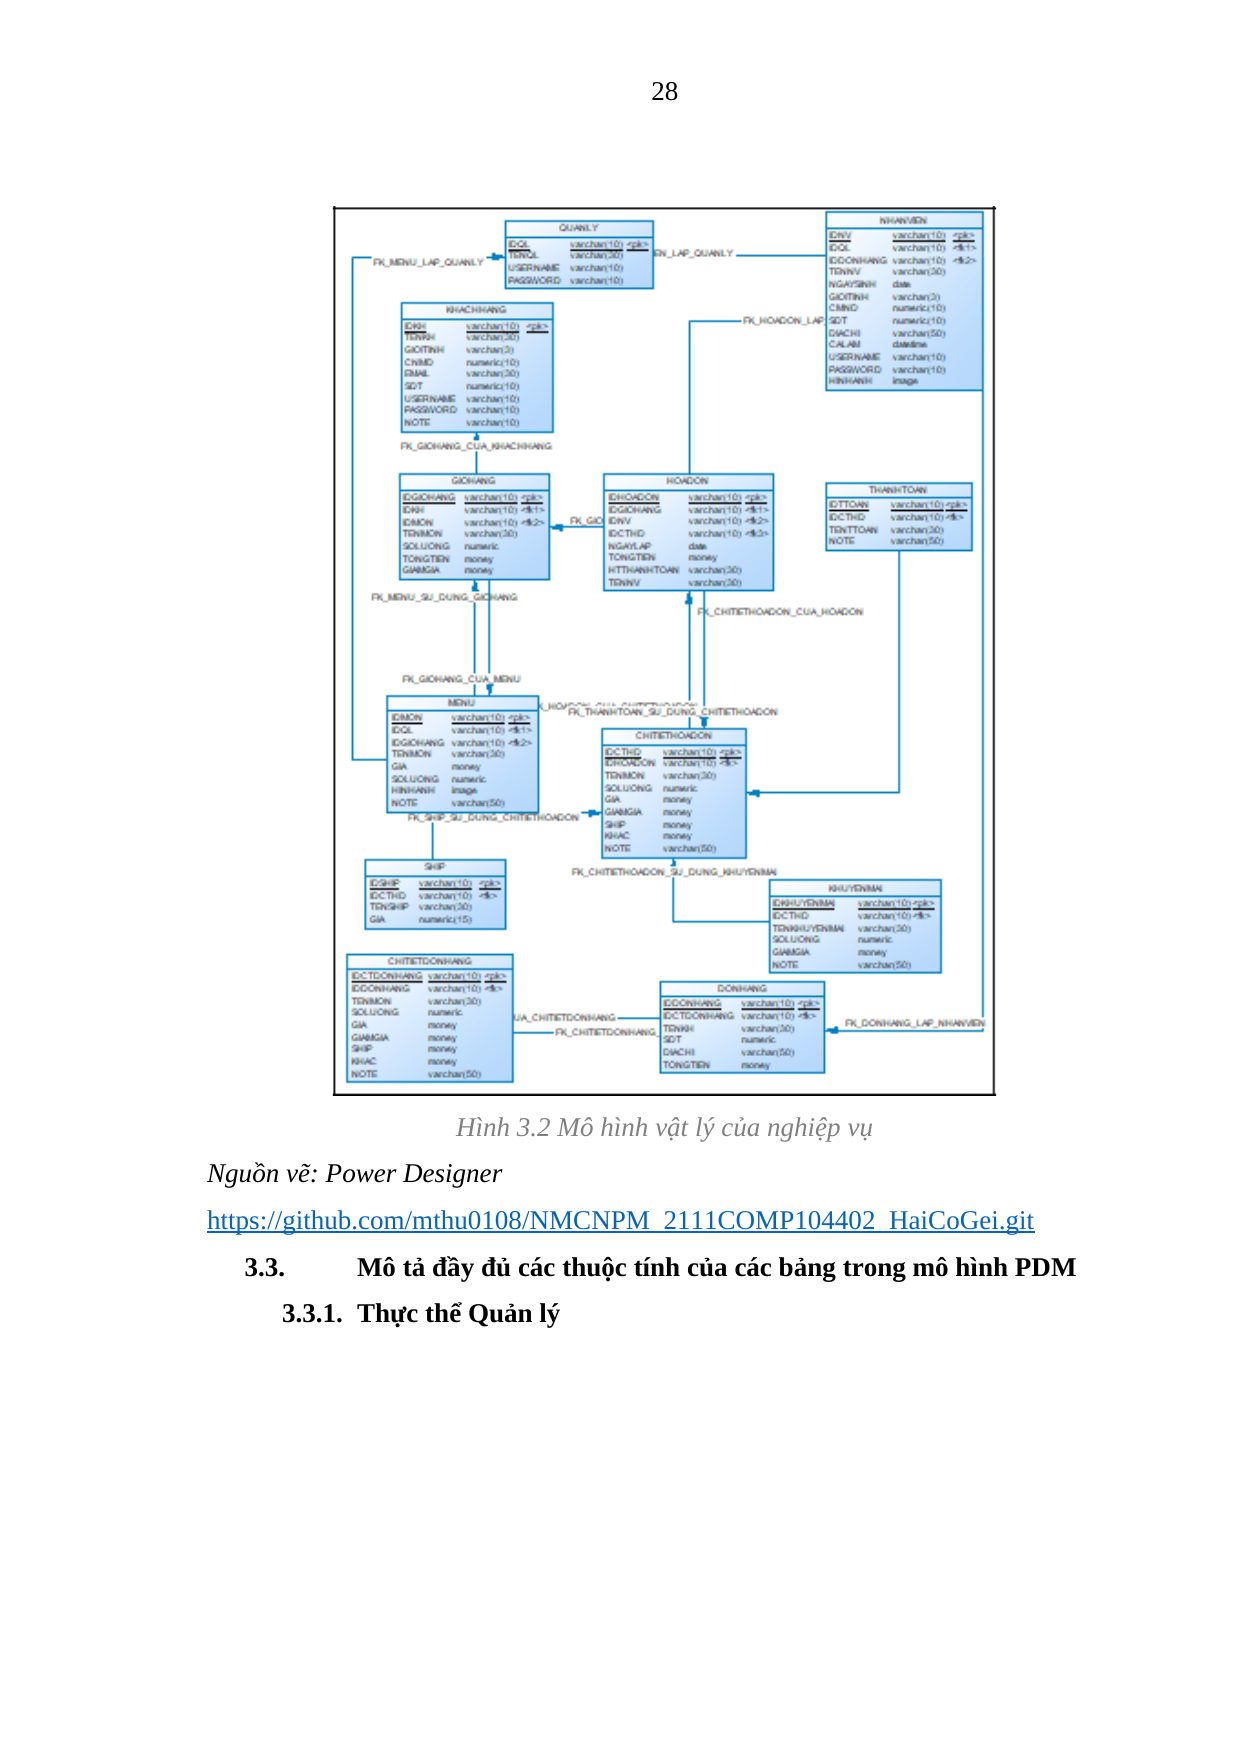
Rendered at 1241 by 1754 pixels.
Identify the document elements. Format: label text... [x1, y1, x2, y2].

list Mô tả đầy đủ các thuộc tính của các bảng trong mô hình PDM [244, 1251, 1122, 1282]
text Nguồn vẽ: Power Designer [207, 1157, 1122, 1189]
list Thực thể Quản lý [282, 1297, 1122, 1329]
text Hình 3.2 Mô hình vật lý của nghiệp vụ [207, 1111, 1122, 1142]
text https://github.com/mthu0108/NMCNPM_2111COMP104402_HaiCoGei.git [207, 1204, 1122, 1235]
picture [332, 206, 997, 1096]
